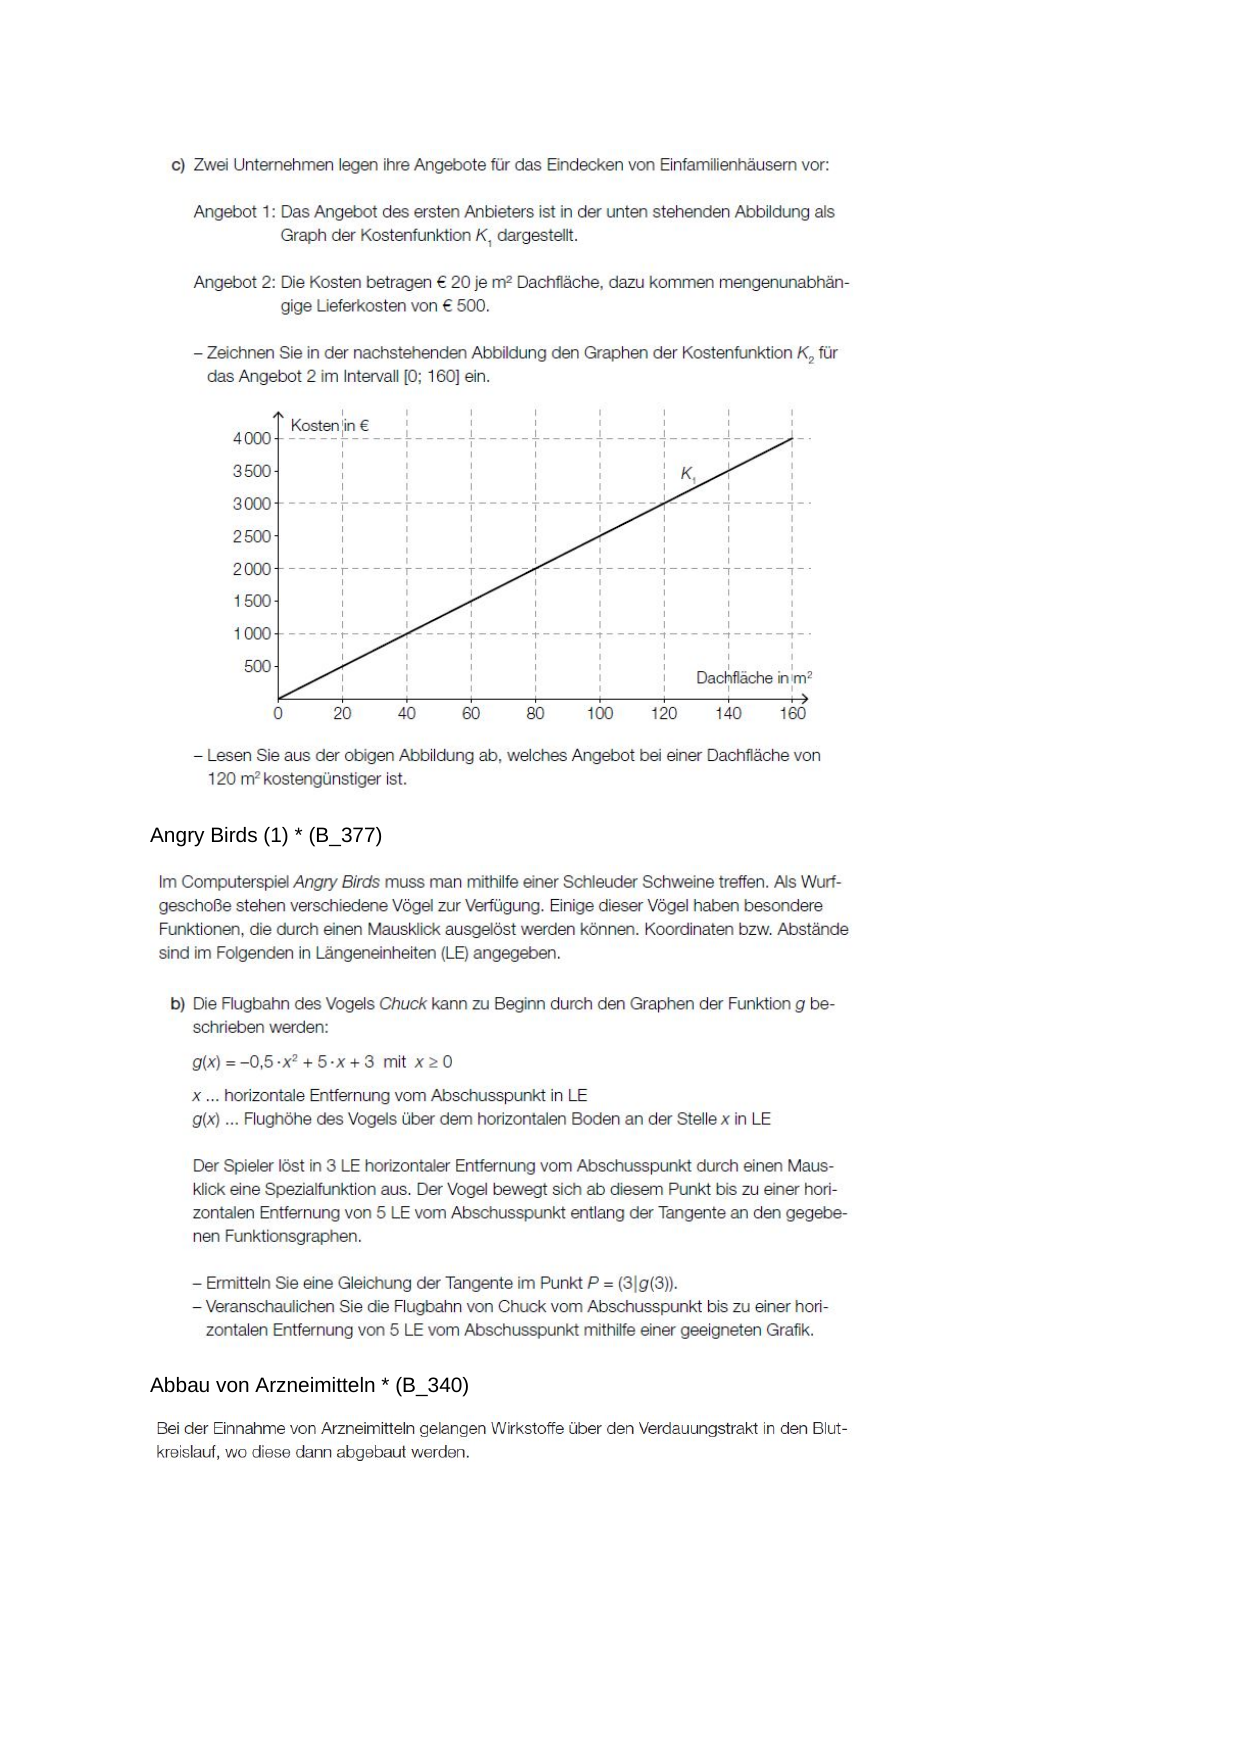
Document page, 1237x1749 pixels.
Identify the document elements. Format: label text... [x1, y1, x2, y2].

text Abbau von Arzneimitteln * (B_340) [150, 1373, 1086, 1397]
picture [150, 865, 860, 970]
text Angry Birds (1) * (B_377) [150, 823, 1086, 847]
picture [150, 149, 860, 805]
picture [150, 1415, 860, 1462]
picture [150, 988, 860, 1354]
